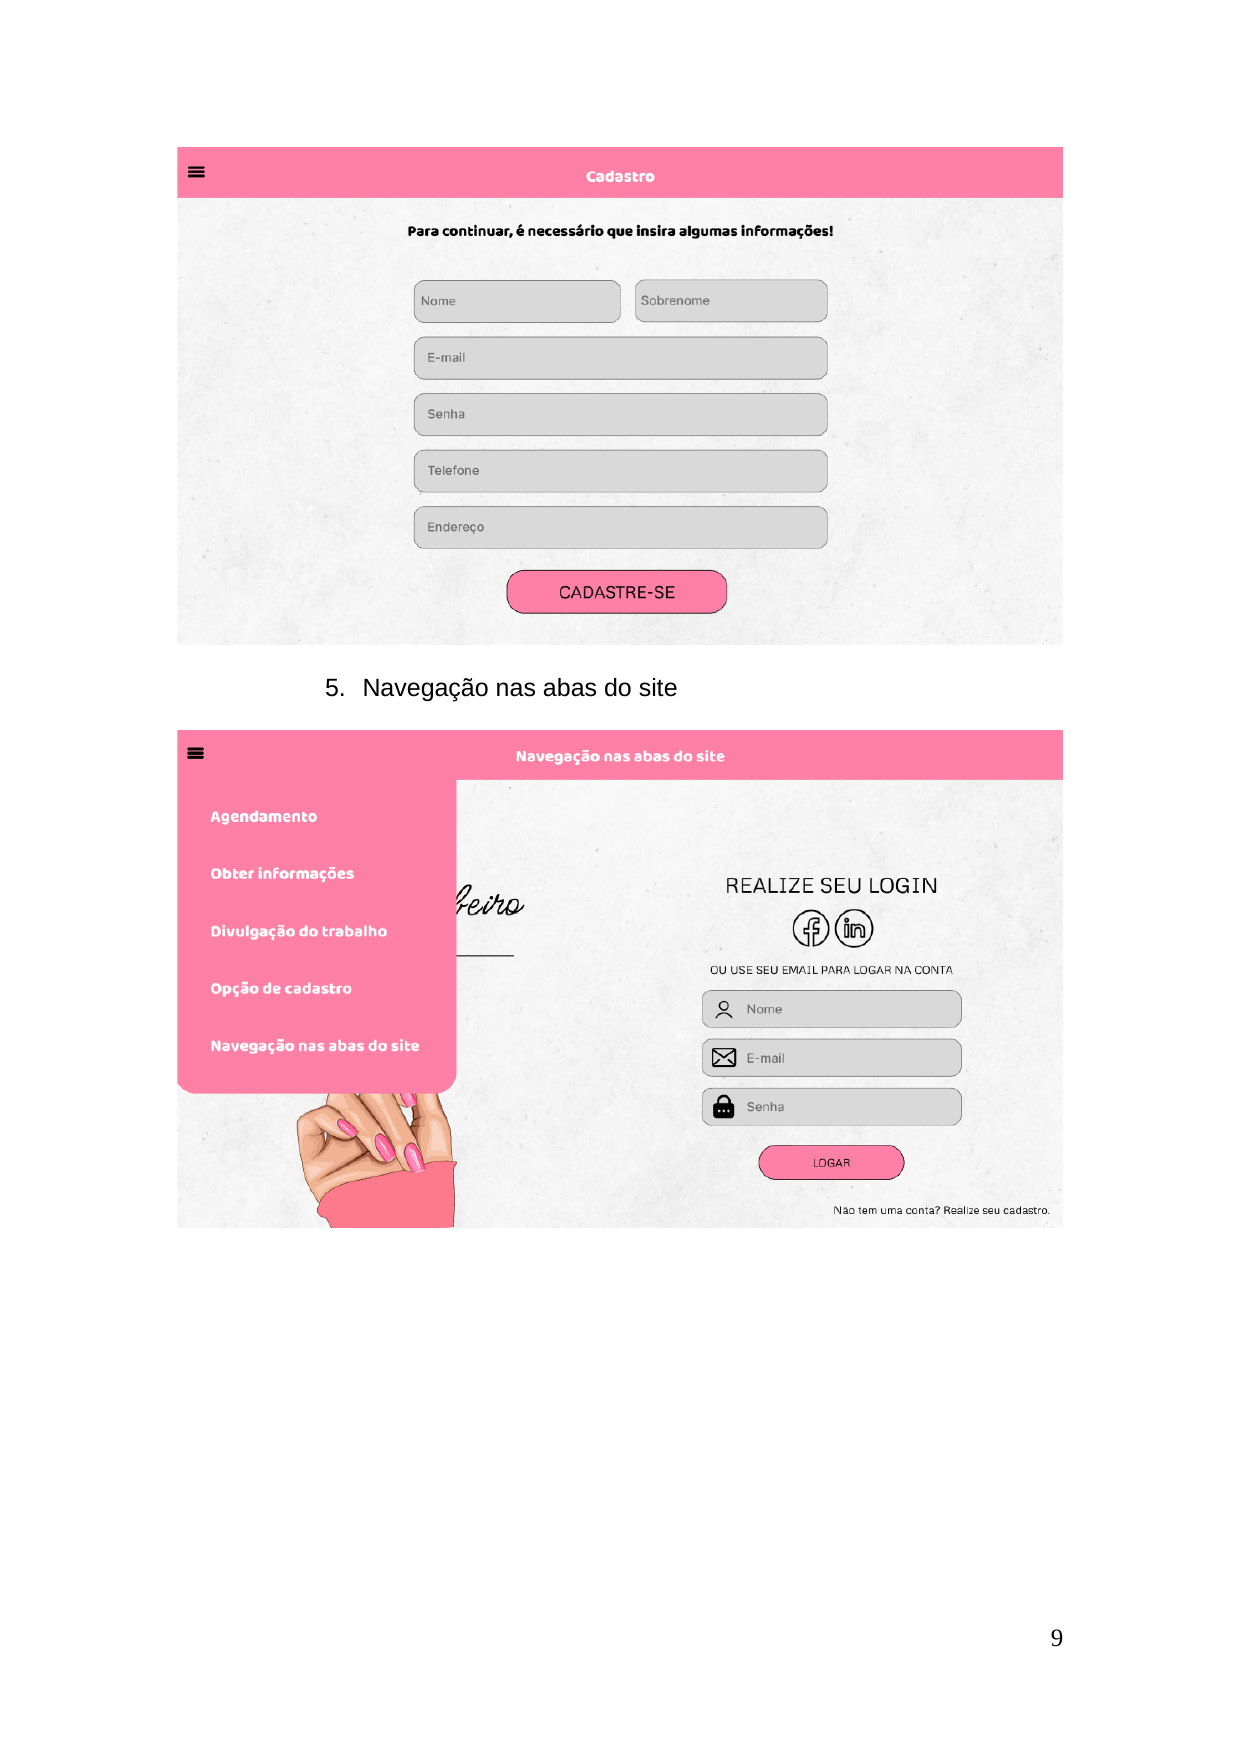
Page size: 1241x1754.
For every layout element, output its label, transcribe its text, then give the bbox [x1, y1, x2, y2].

picture [177, 147, 1063, 645]
picture [177, 730, 1063, 1228]
list Navegação nas abas do site [325, 673, 1063, 702]
